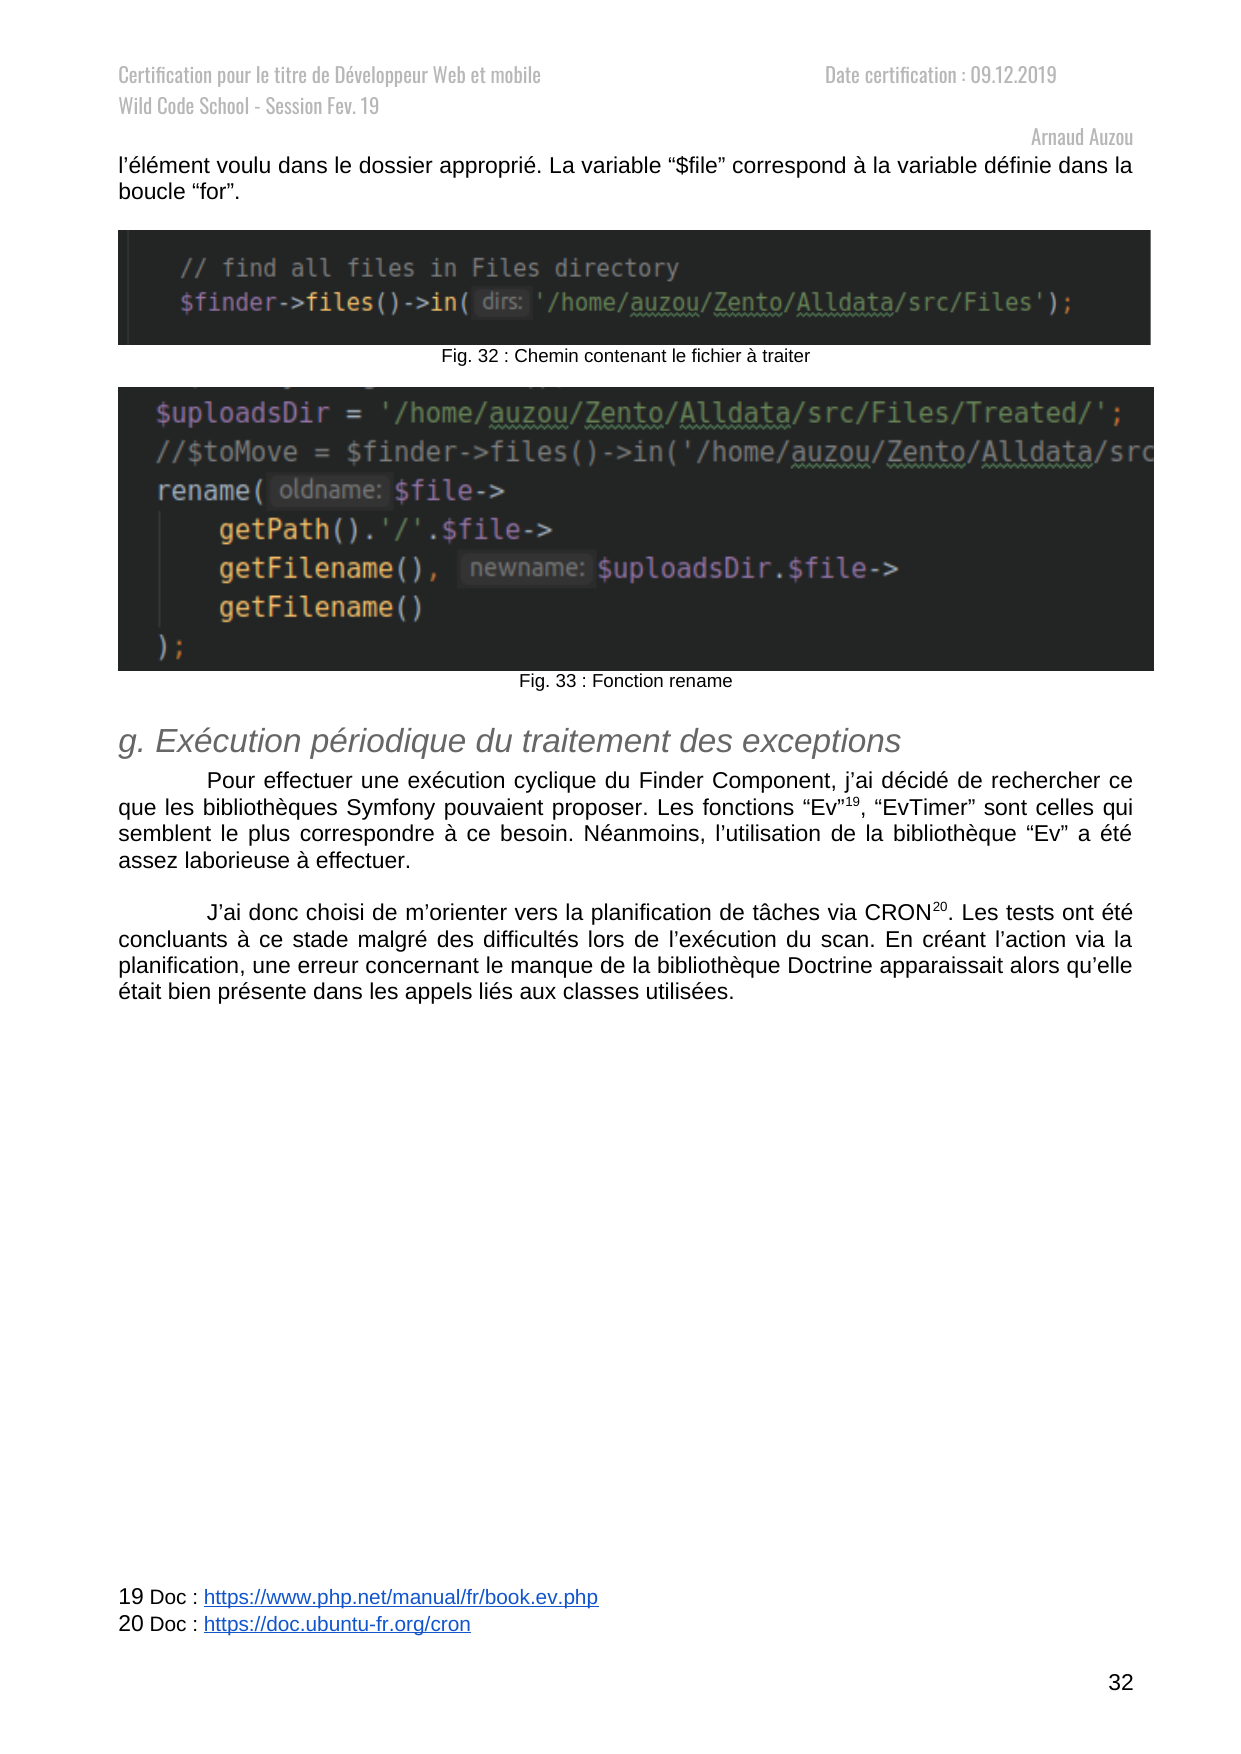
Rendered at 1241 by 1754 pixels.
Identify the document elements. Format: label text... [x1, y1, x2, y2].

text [118, 152, 1133, 204]
text Pour effectuer une exécution cyclique du Finder Component, j’ai décidé de rechercher ce que les bibliothèques Symfony pouvaient proposer. Les fonctions “Ev”, “EvTimer” sont celles qui semblent le plus correspondre à ce besoin. Néanmoins, l’utilisation de la bibliothèque “Ev” a été assez laborieuse à effectuer. [118, 767, 1133, 873]
text Fig. 33 : Fonction rename [118, 671, 1133, 692]
picture [118, 230, 1151, 345]
text Fig. 32 : Chemin contenant le fichier à traiter [118, 345, 1133, 366]
text J’ai donc choisi de m’orienter vers la planification de tâches via CRON. Les tests ont été concluants à ce stade malgré des difficultés lors de l’exécution du scan. En créant l’action via la planification, une erreur concernant le manque de la bibliothèque Doctrine apparaissait alors qu’elle était bien présente dans les appels liés aux classes utilisées. [118, 899, 1133, 1005]
picture [118, 387, 1154, 671]
subtitle g. Exécution périodique du traitement des exceptions [118, 721, 1133, 759]
